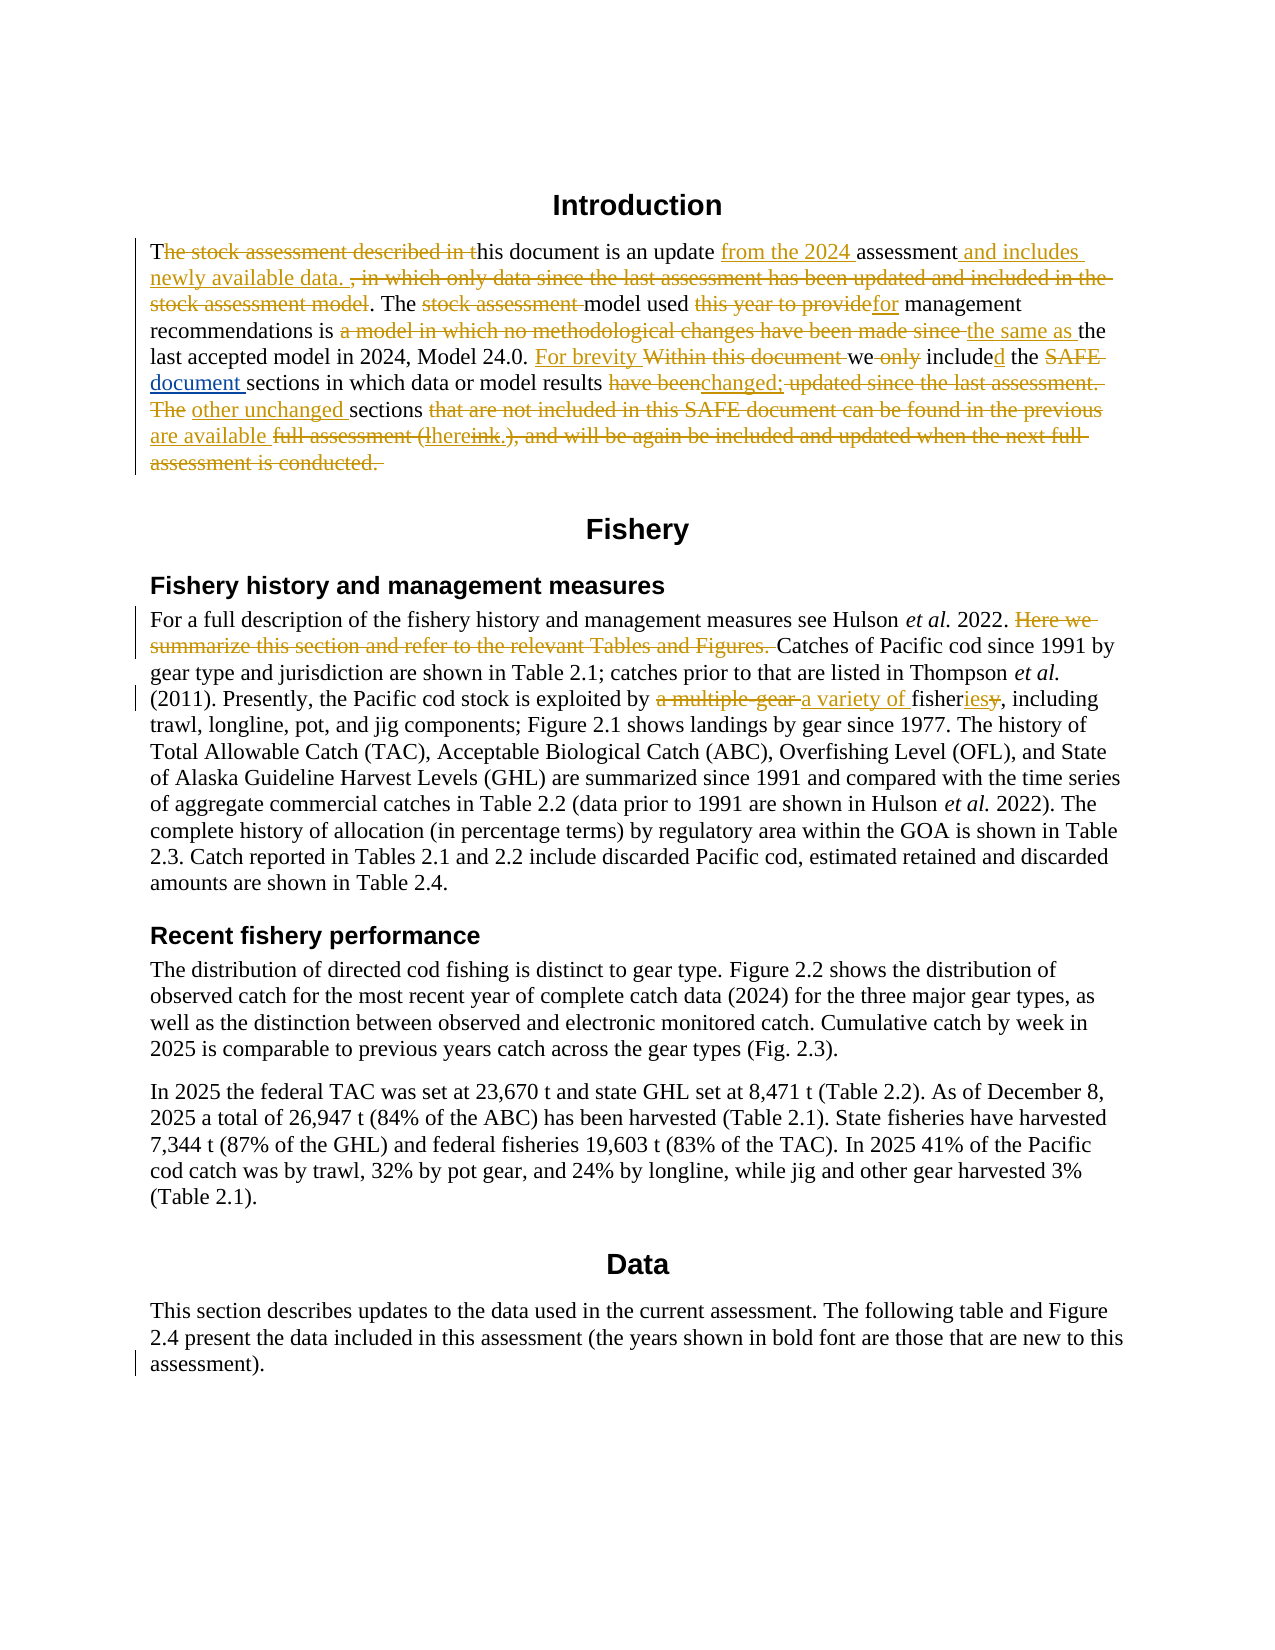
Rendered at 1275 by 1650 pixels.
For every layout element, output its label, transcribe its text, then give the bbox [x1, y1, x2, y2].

subtitle Introduction [150, 187, 1125, 221]
subtitle Data [150, 1247, 1125, 1281]
text This section describes updates to the data used in the current assessment. The following table and Figure 2.4 present the data included in this assessment (the years shown in bold font are those that are new to this assessment). [150, 1297, 1125, 1376]
text This document is an update assessment. The model used management recommendations is the last accepted model in 2024, Model 24.0. we include the sections in which data or model results sections [150, 238, 1125, 475]
text For a full description of the fishery history and management measures see Hulson et al. 2022. Catches of Pacific cod since 1991 by gear type and jurisdiction are shown in Table 2.1; catches prior to that are listed in Thompson et al. (2011). Presently, the Pacific cod stock is exploited by fisher, including trawl, longline, pot, and jig components; Figure 2.1 shows landings by gear since 1977. The history of Total Allowable Catch (TAC), Acceptable Biological Catch (ABC), Overfishing Level (OFL), and State of Alaska Guideline Harvest Levels (GHL) are summarized since 1991 and compared with the time series of aggregate commercial catches in Table 2.2 (data prior to 1991 are shown in Hulson et al. 2022). The complete history of allocation (in percentage terms) by regulatory area within the GOA is shown in Table 2.3. Catch reported in Tables 2.1 and 2.2 include discarded Pacific cod, estimated retained and discarded amounts are shown in Table 2.4. [150, 606, 1125, 896]
subtitle Recent fishery performance [150, 921, 1125, 949]
subtitle Fishery history and management measures [150, 571, 1125, 600]
text The distribution of directed cod fishing is distinct to gear type. Figure 2.2 shows the distribution of observed catch for the most recent year of complete catch data (2024) for the three major gear types, as well as the distinction between observed and electronic monitored catch. Cumulative catch by week in 2025 is comparable to previous years catch across the gear types (Fig. 2.3). [150, 956, 1125, 1061]
subtitle Fishery [150, 512, 1125, 546]
text In 2025 the federal TAC was set at 23,670 t and state GHL set at 8,471 t (Table 2.2). As of December 8, 2025 a total of 26,947 t (84% of the ABC) has been harvested (Table 2.1). State fisheries have harvested 7,344 t (87% of the GHL) and federal fisheries 19,603 t (83% of the TAC). In 2025 41% of the Pacific cod catch was by trawl, 32% by pot gear, and 24% by longline, while jig and other gear harvested 3% (Table 2.1). [150, 1078, 1125, 1210]
